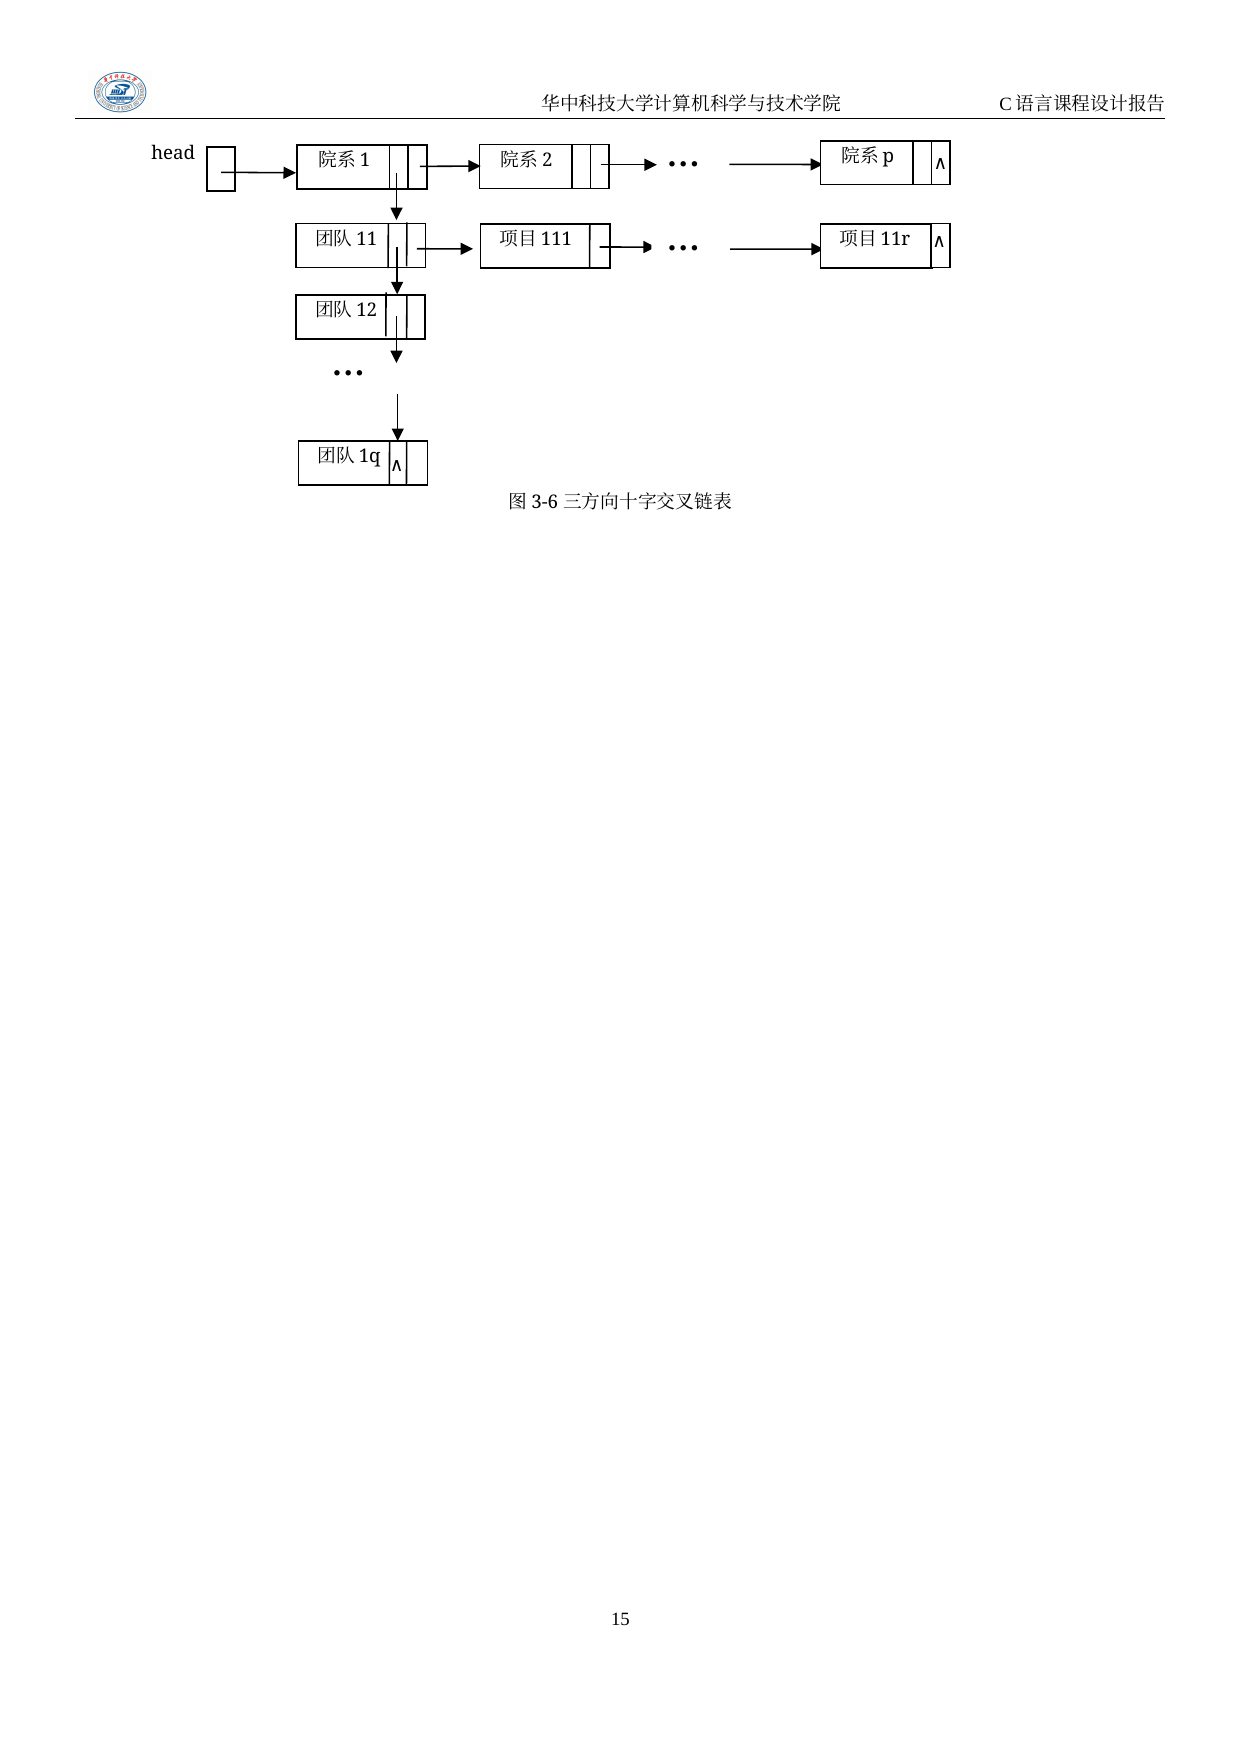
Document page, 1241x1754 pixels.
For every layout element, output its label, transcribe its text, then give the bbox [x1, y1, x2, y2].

picture [87, 70, 152, 113]
text 图3-6 三方向十字交叉链表 [75, 119, 1165, 514]
